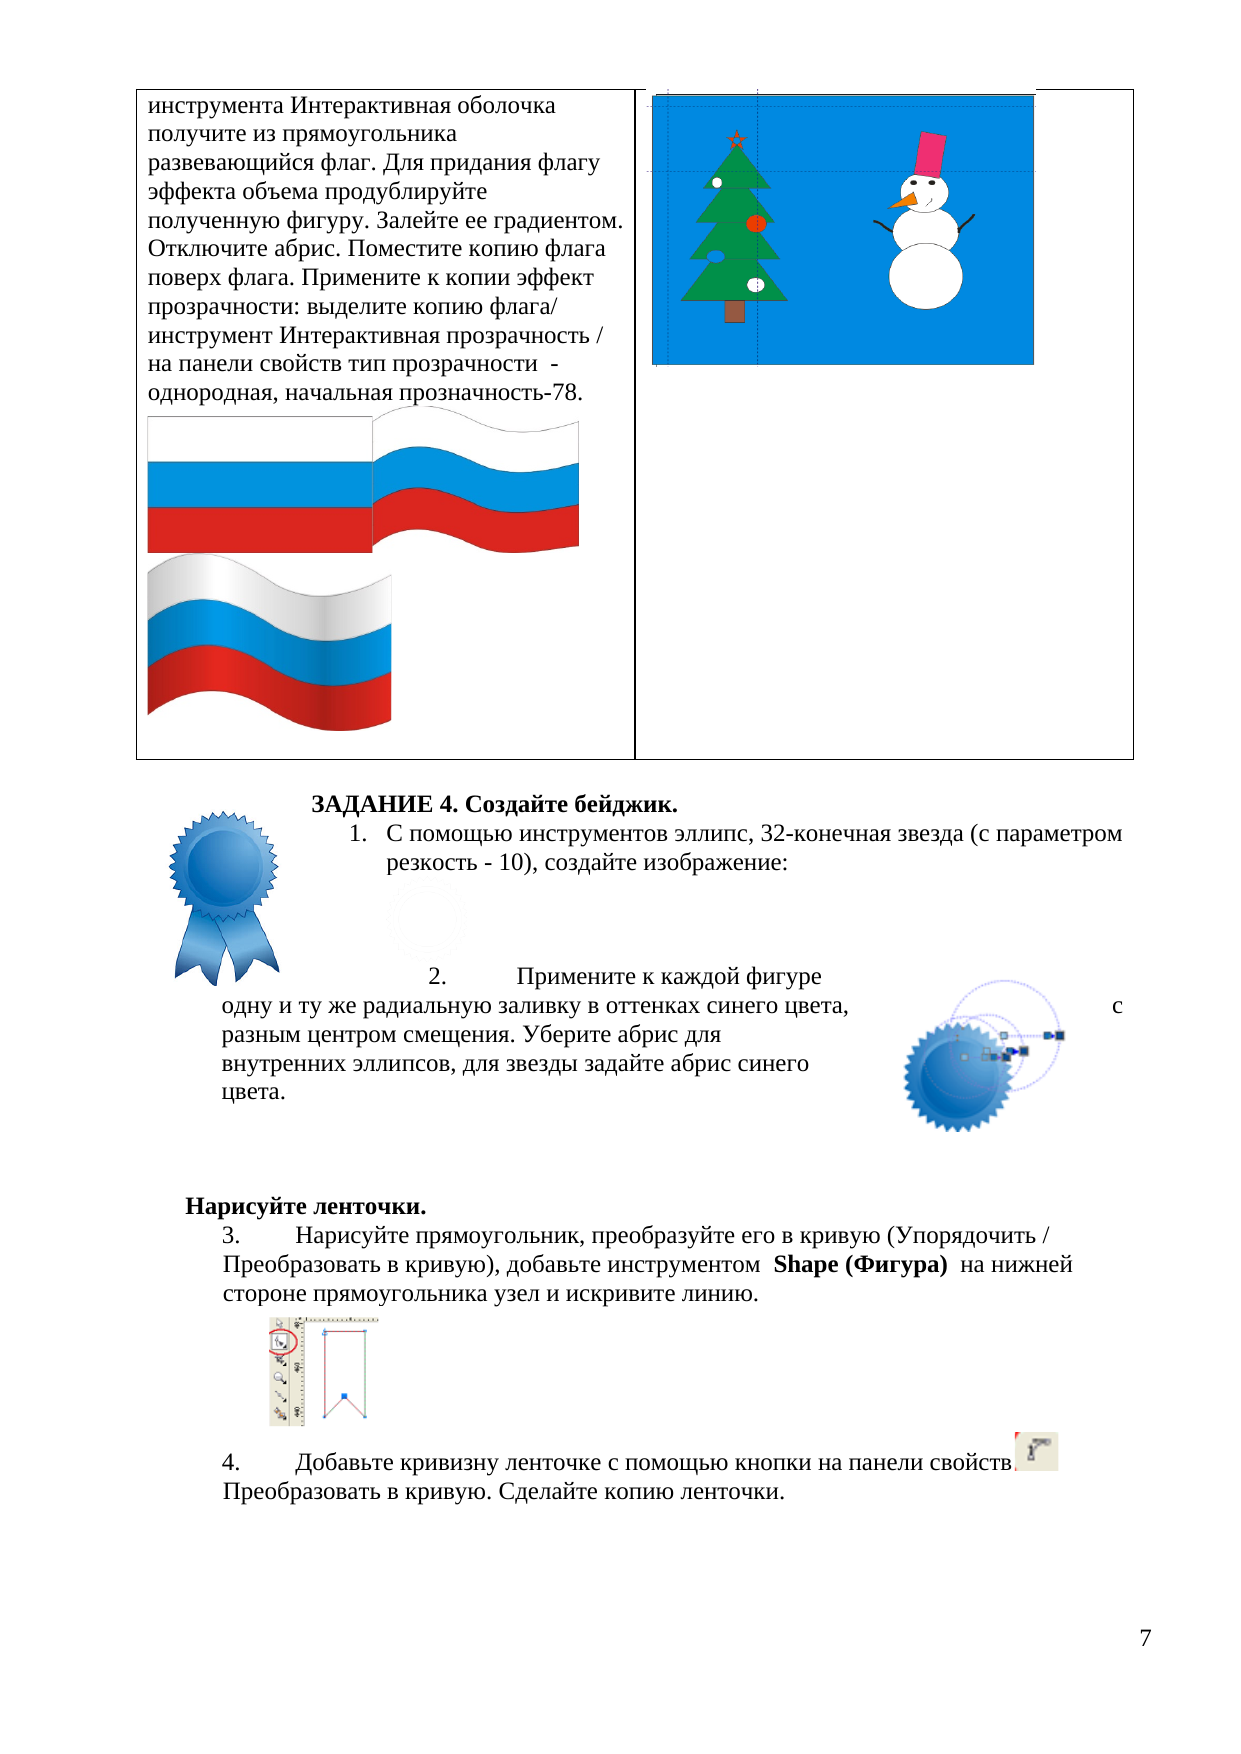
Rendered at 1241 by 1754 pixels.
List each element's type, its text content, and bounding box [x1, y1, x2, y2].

picture [868, 972, 1094, 1132]
picture [147, 406, 579, 731]
text Нарисуйте ленточки. [185, 1191, 1152, 1220]
list Примените к каждой фигуре одну и ту же радиальную заливку в оттенках синего цвета, с разным центром смещения. Уберите абрис для внутренних эллипсов, для звезды задайте абрис синего цвета. [221, 961, 1152, 1105]
text ЗАДАНИЕ 4. Создайте бейджик. [148, 789, 1152, 818]
picture [150, 809, 293, 986]
picture [646, 89, 1036, 367]
picture [1014, 1432, 1059, 1471]
list С помощью инструментов эллипс, 32-конечная звезда (с параметром резкость - 10), создайте изображение: [293, 818, 1152, 875]
list Добавьте кривизну ленточке с помощью кнопки на панели свойств Преобразовать в кривую. Сделайте копию ленточки. [222, 1433, 1152, 1504]
picture [229, 1306, 399, 1433]
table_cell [636, 90, 1133, 759]
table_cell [137, 90, 634, 759]
list Нарисуйте прямоугольник, преобразуйте его в кривую (Упорядочить / Преобразовать в кривую), добавьте инструментом Shape (Фигура) на нижней стороне прямоугольника узел и искривите линию. [222, 1220, 1152, 1306]
